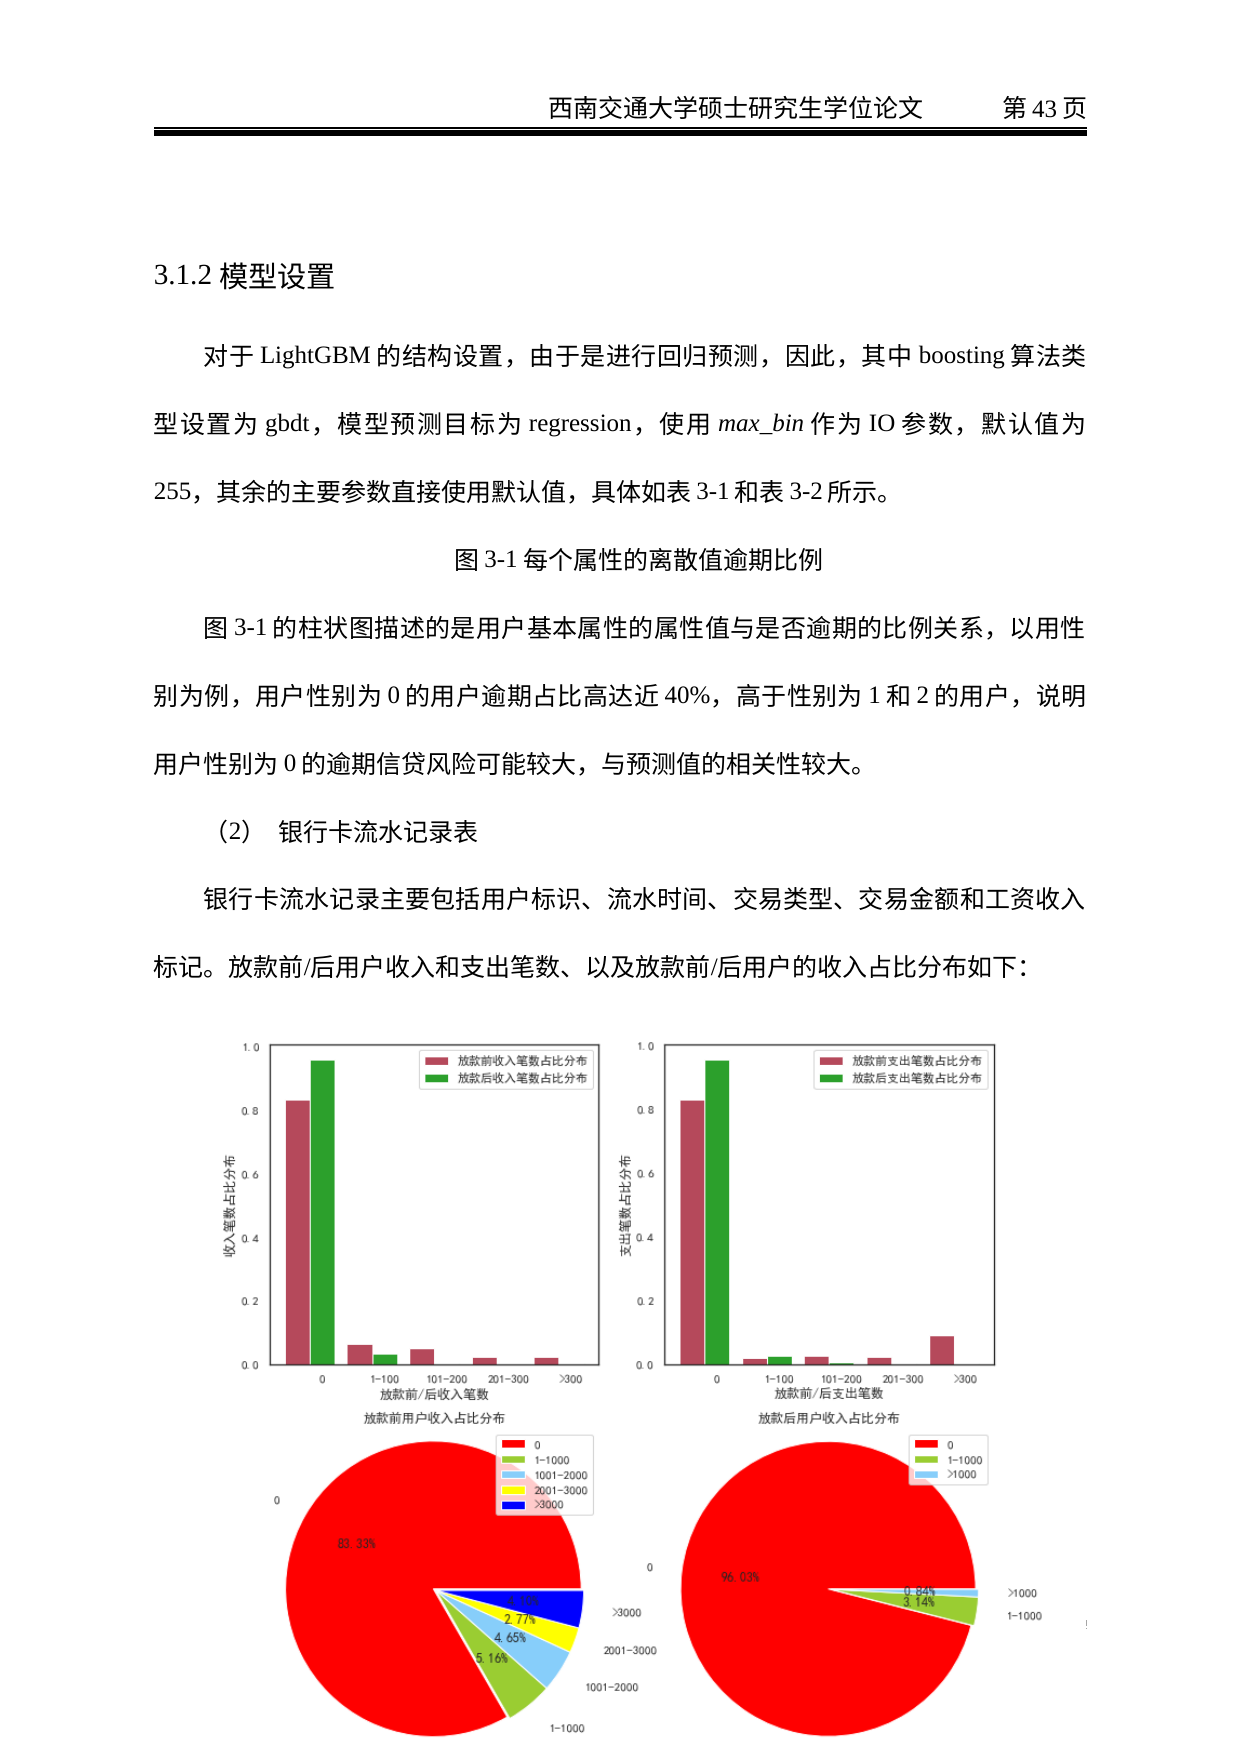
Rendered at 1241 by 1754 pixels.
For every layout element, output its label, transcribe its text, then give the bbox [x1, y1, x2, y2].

text 图3-1的柱状图描述的是用户基本属性的属性值与是否逾期的比例关系，以用性别为例，用户性别为0的用户逾期占比高达近40%，高于性别为1和2的用户，说明用户性别为0的逾期信贷风险可能较大，与预测值的相关性较大。 [153, 592, 1087, 796]
text 对于LightGBM的结构设置，由于是进行回归预测，因此，其中boosting算法类型设置为gbdt，模型预测目标为regression，使用max_bin作为IO参数，默认值为255，其余的主要参数直接使用默认值，具体如表3-1和表3-2所示。 [153, 321, 1087, 524]
text 图3-1 每个属性的离散值逾期比例 [153, 524, 1087, 592]
picture [153, 1015, 1087, 1752]
list 银行卡流水记录表 [203, 796, 1087, 864]
text 银行卡流水记录主要包括用户标识、流水时间、交易类型、交易金额和工资收入标记。放款前/后用户收入和支出笔数、以及放款前/后用户的收入占比分布如下： [153, 864, 1087, 1000]
title 3.1.2 模型设置 [153, 240, 1087, 308]
